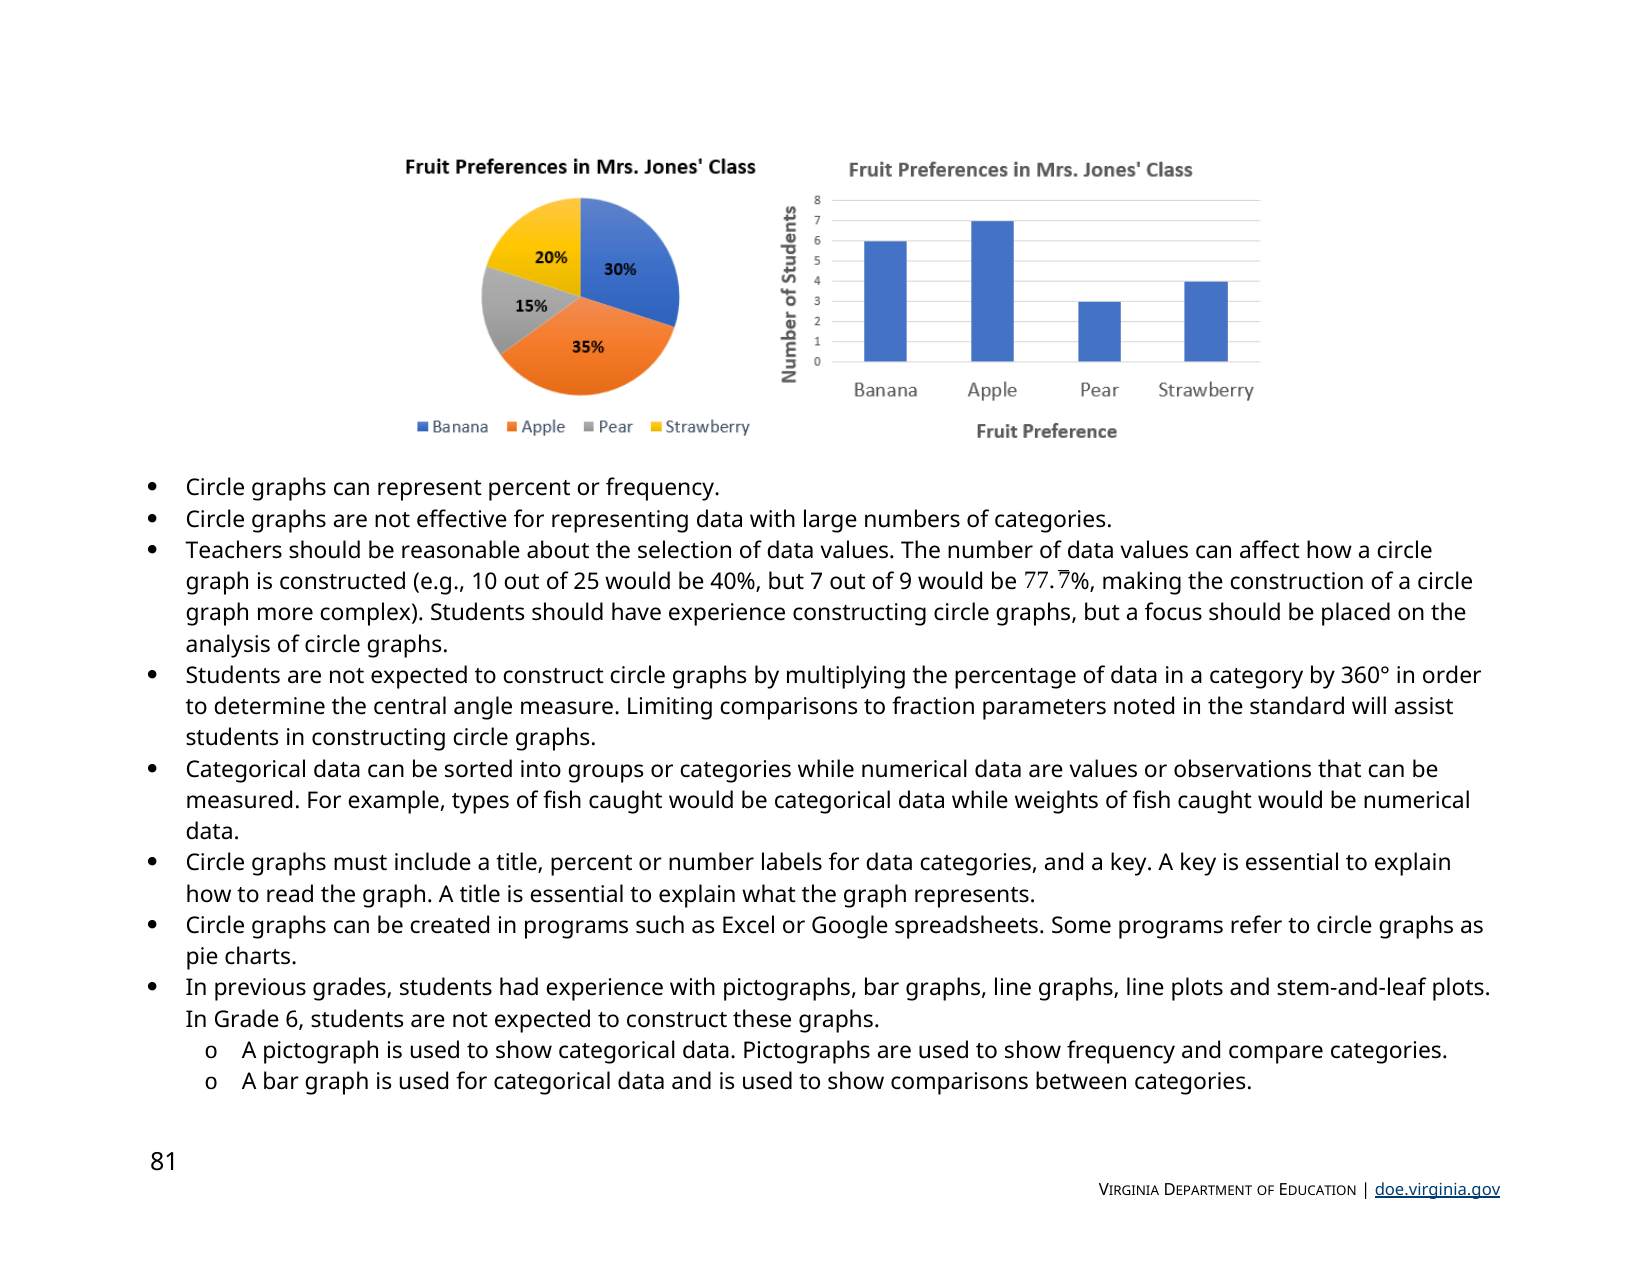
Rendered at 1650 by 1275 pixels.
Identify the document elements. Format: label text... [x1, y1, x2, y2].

list Circle graphs are not effective for representing data with large numbers of categories. [148, 502, 1500, 534]
list Students are not expected to construct circle graphs by multiplying the percentage of data in a category by 360° in order to determine the central angle measure. Limiting comparisons to fraction parameters noted in the standard will assist students in constructing circle graphs. [148, 659, 1500, 752]
list A pictograph is used to show categorical data. Pictographs are used to show frequency and compare categories. [204, 1034, 1500, 1065]
list Circle graphs can represent percent or frequency. [148, 471, 1500, 502]
list Teachers should be reasonable about the selection of data values. The number of data values can affect how a circle graph is constructed (e.g., 10 out of 25 would be 40%, but 7 out of 9 would be %, making the construction of a circle graph more complex). Students should have experience constructing circle graphs, but a focus should be placed on the analysis of circle graphs. [148, 534, 1500, 659]
list A bar graph is used for categorical data and is used to show comparisons between categories. [204, 1065, 1500, 1096]
list Circle graphs can be created in programs such as Excel or Google spreadsheets. Some programs refer to circle graphs as pie charts. [148, 909, 1500, 971]
list Circle graphs must include a title, percent or number labels for data categories, and a key. A key is essential to explain how to read the graph. A title is essential to explain what the graph represents. [148, 846, 1500, 909]
list In previous grades, students had experience with pictographs, bar graphs, line graphs, line plots and stem-and-leaf plots. In Grade 6, students are not expected to construct these graphs. [148, 971, 1500, 1034]
picture [385, 150, 1265, 440]
list Categorical data can be sorted into groups or categories while numerical data are values or observations that can be measured. For example, types of fish caught would be categorical data while weights of fish caught would be numerical data. [148, 752, 1500, 846]
